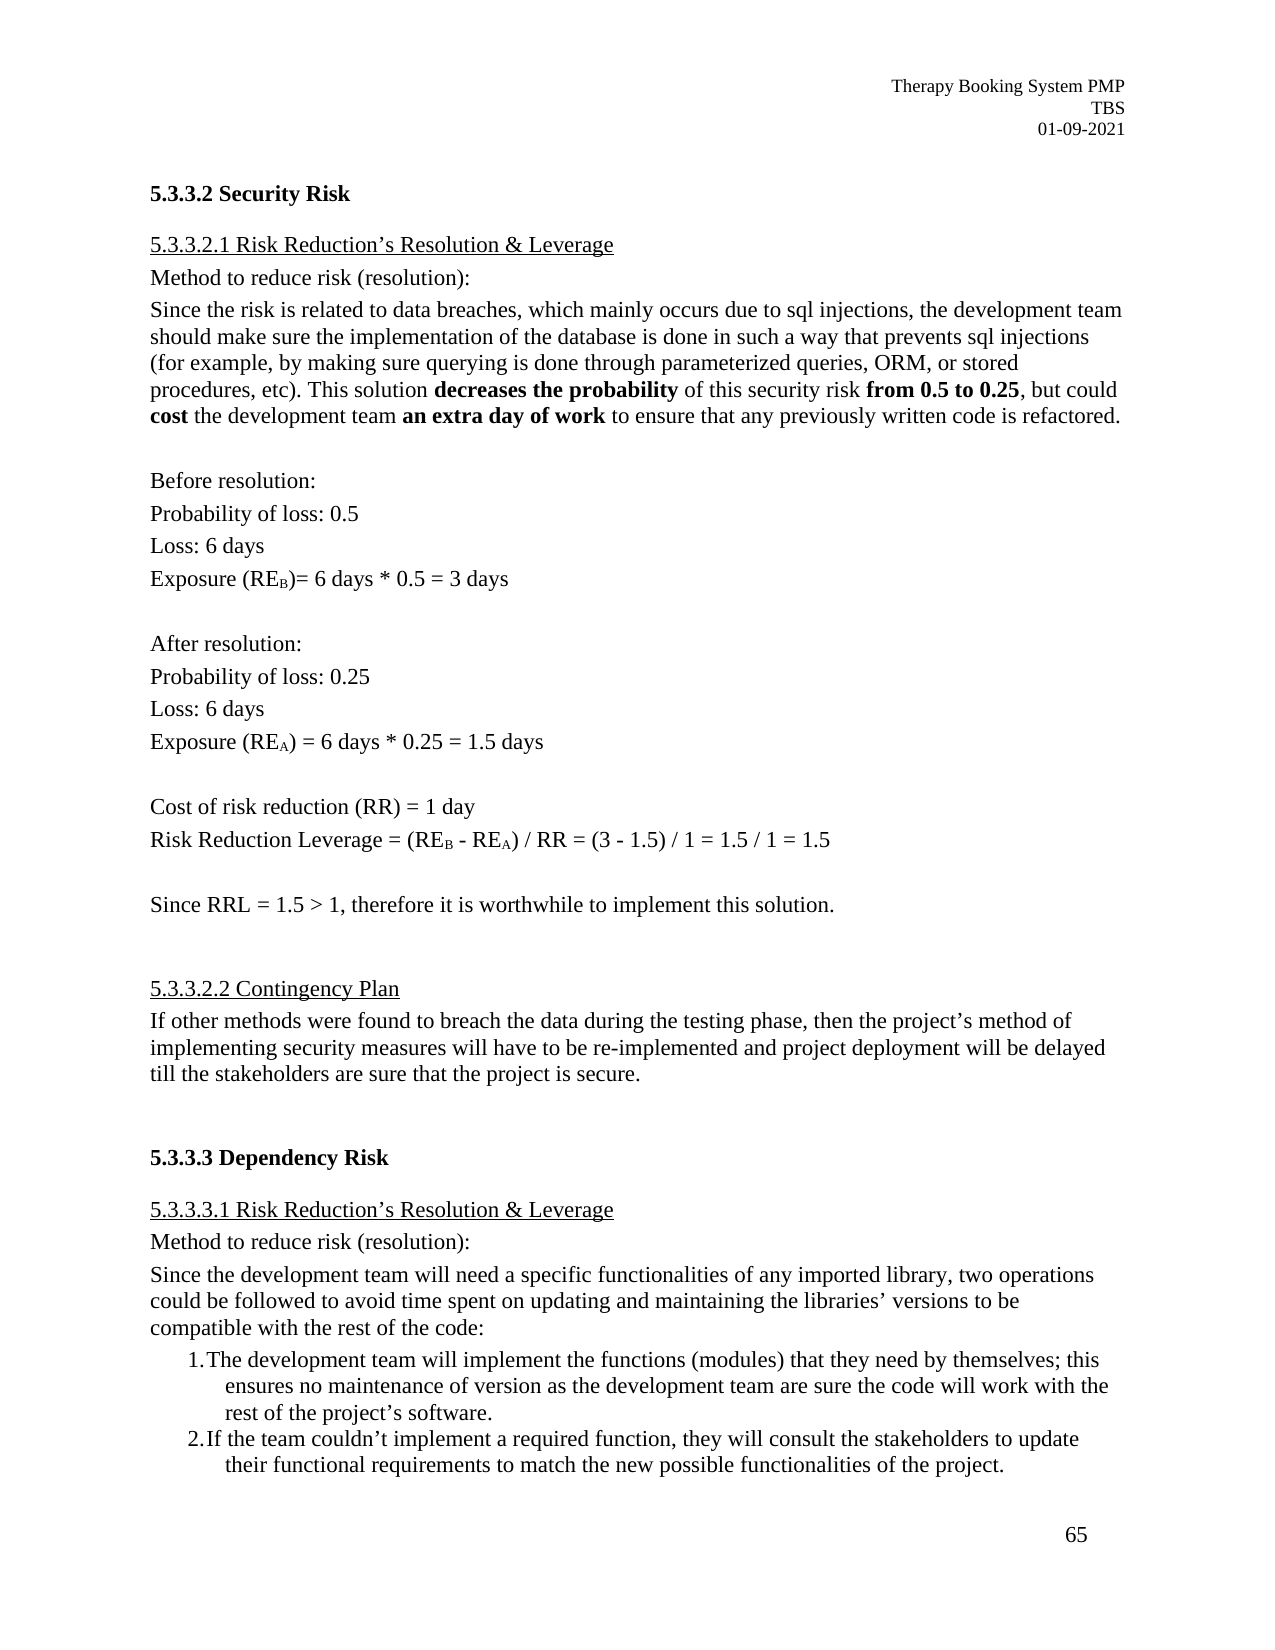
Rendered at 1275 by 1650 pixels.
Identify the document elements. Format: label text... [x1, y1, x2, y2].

text Since the risk is related to data breaches, which mainly occurs due to sql injections, the development team should make sure the implementation of the database is done in such a way that prevents sql injections (for example, by making sure querying is done through parameterized queries, ORM, or stored procedures, etc). This solution decreases the probability of this security risk from 0.5 to 0.25, but could cost the development team an extra day of work to ensure that any previously written code is refactored. [150, 297, 1125, 428]
subtitle 5.3.3.3 Dependency Risk [150, 1144, 1125, 1171]
subtitle 5.3.3.2.2 Contingency Plan [150, 975, 1125, 1001]
text Exposure (REB)= 6 days * 0.5 = 3 days [150, 565, 1125, 591]
text Loss: 6 days [150, 532, 1125, 559]
text Before resolution: [150, 467, 1125, 493]
text Since RRL = 1.5 > 1, therefore it is worthwhile to implement this solution. [150, 891, 1125, 917]
list If the team couldn’t implement a required function, they will consult the stakeholders to update their functional requirements to match the new possible functionalities of the project. [187, 1425, 1125, 1478]
text If other methods were found to breach the data during the testing phase, then the project’s method of implementing security measures will have to be re-implemented and project deployment will be delayed till the stakeholders are sure that the project is secure. [150, 1008, 1125, 1087]
subtitle 5.3.3.2 Security Risk [150, 180, 1125, 206]
subtitle 5.3.3.2.1 Risk Reduction’s Resolution & Leverage [150, 231, 1125, 258]
text Loss: 6 days [150, 695, 1125, 722]
text Exposure (REA) = 6 days * 0.25 = 1.5 days [150, 728, 1125, 754]
text Cost of risk reduction (RR) = 1 day [150, 793, 1125, 819]
text Probability of loss: 0.25 [150, 663, 1125, 689]
text Method to reduce risk (resolution): [150, 264, 1125, 290]
text After resolution: [150, 630, 1125, 657]
text Probability of loss: 0.5 [150, 500, 1125, 526]
subtitle 5.3.3.3.1 Risk Reduction’s Resolution & Leverage [150, 1196, 1125, 1222]
list The development team will implement the functions (modules) that they need by themselves; this ensures no maintenance of version as the development team are sure the code will work with the rest of the project’s software. [187, 1346, 1125, 1425]
text Since the development team will need a specific functionalities of any imported library, two operations could be followed to avoid time spent on updating and maintaining the libraries’ versions to be compatible with the rest of the code: [150, 1261, 1125, 1340]
text Risk Reduction Leverage = (REB - REA) / RR = (3 - 1.5) / 1 = 1.5 / 1 = 1.5 [150, 826, 1125, 852]
text Method to reduce risk (resolution): [150, 1228, 1125, 1254]
